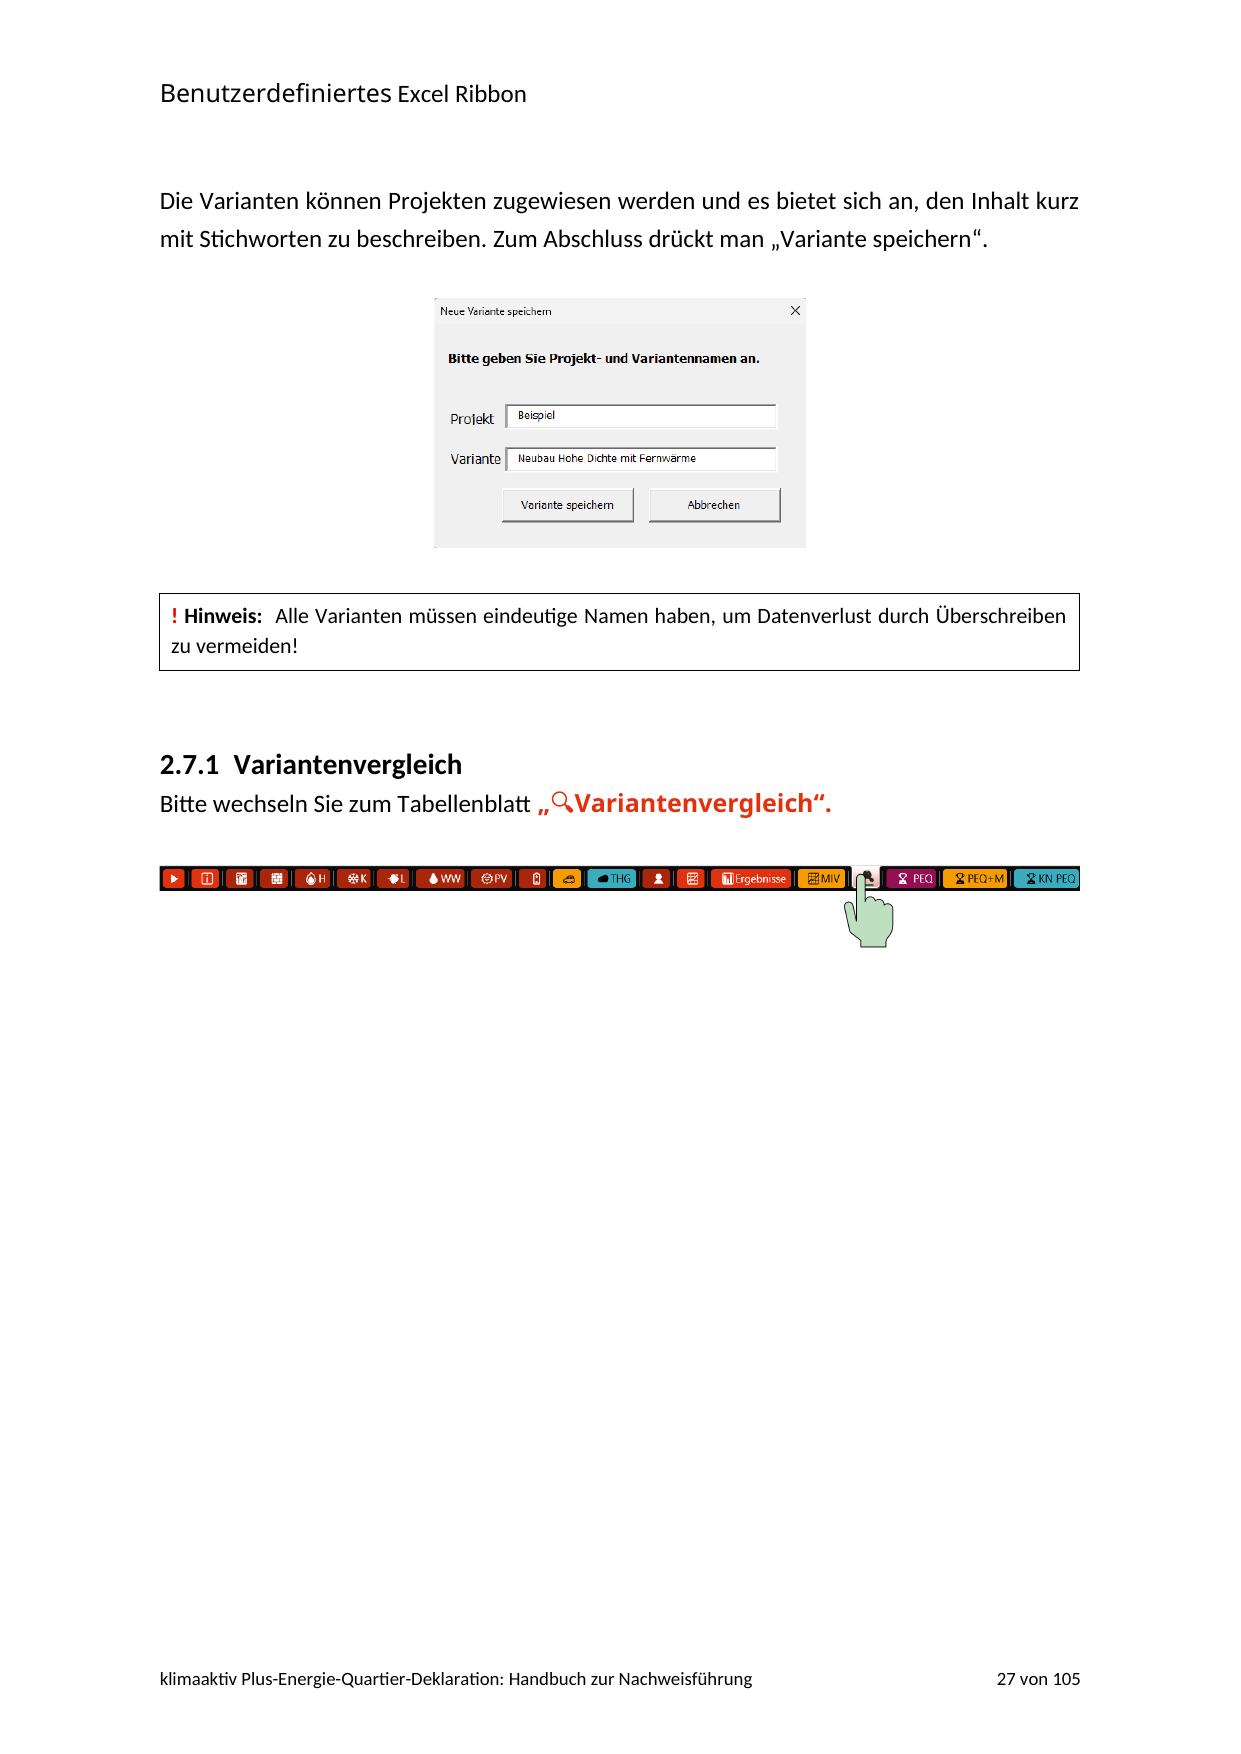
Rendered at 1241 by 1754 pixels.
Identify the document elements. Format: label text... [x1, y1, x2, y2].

text Bitte wechseln Sie zum Tabellenblatt „🔍Variantenvergleich“. [159, 785, 1081, 819]
picture [434, 298, 807, 548]
text Variantenvergleich [159, 746, 1081, 782]
text Die Varianten können Projekten zugewiesen werden und es bietet sich an, den Inhalt kurz mit Stichworten zu beschreiben. Zum Abschluss drückt man „Variante speichern“. [159, 185, 1081, 253]
picture [159, 865, 1080, 952]
table_header ! Hinweis: Alle Varianten müssen eindeutige Namen haben, um Datenverlust durch Überschreiben zu vermeiden! [160, 594, 1079, 670]
